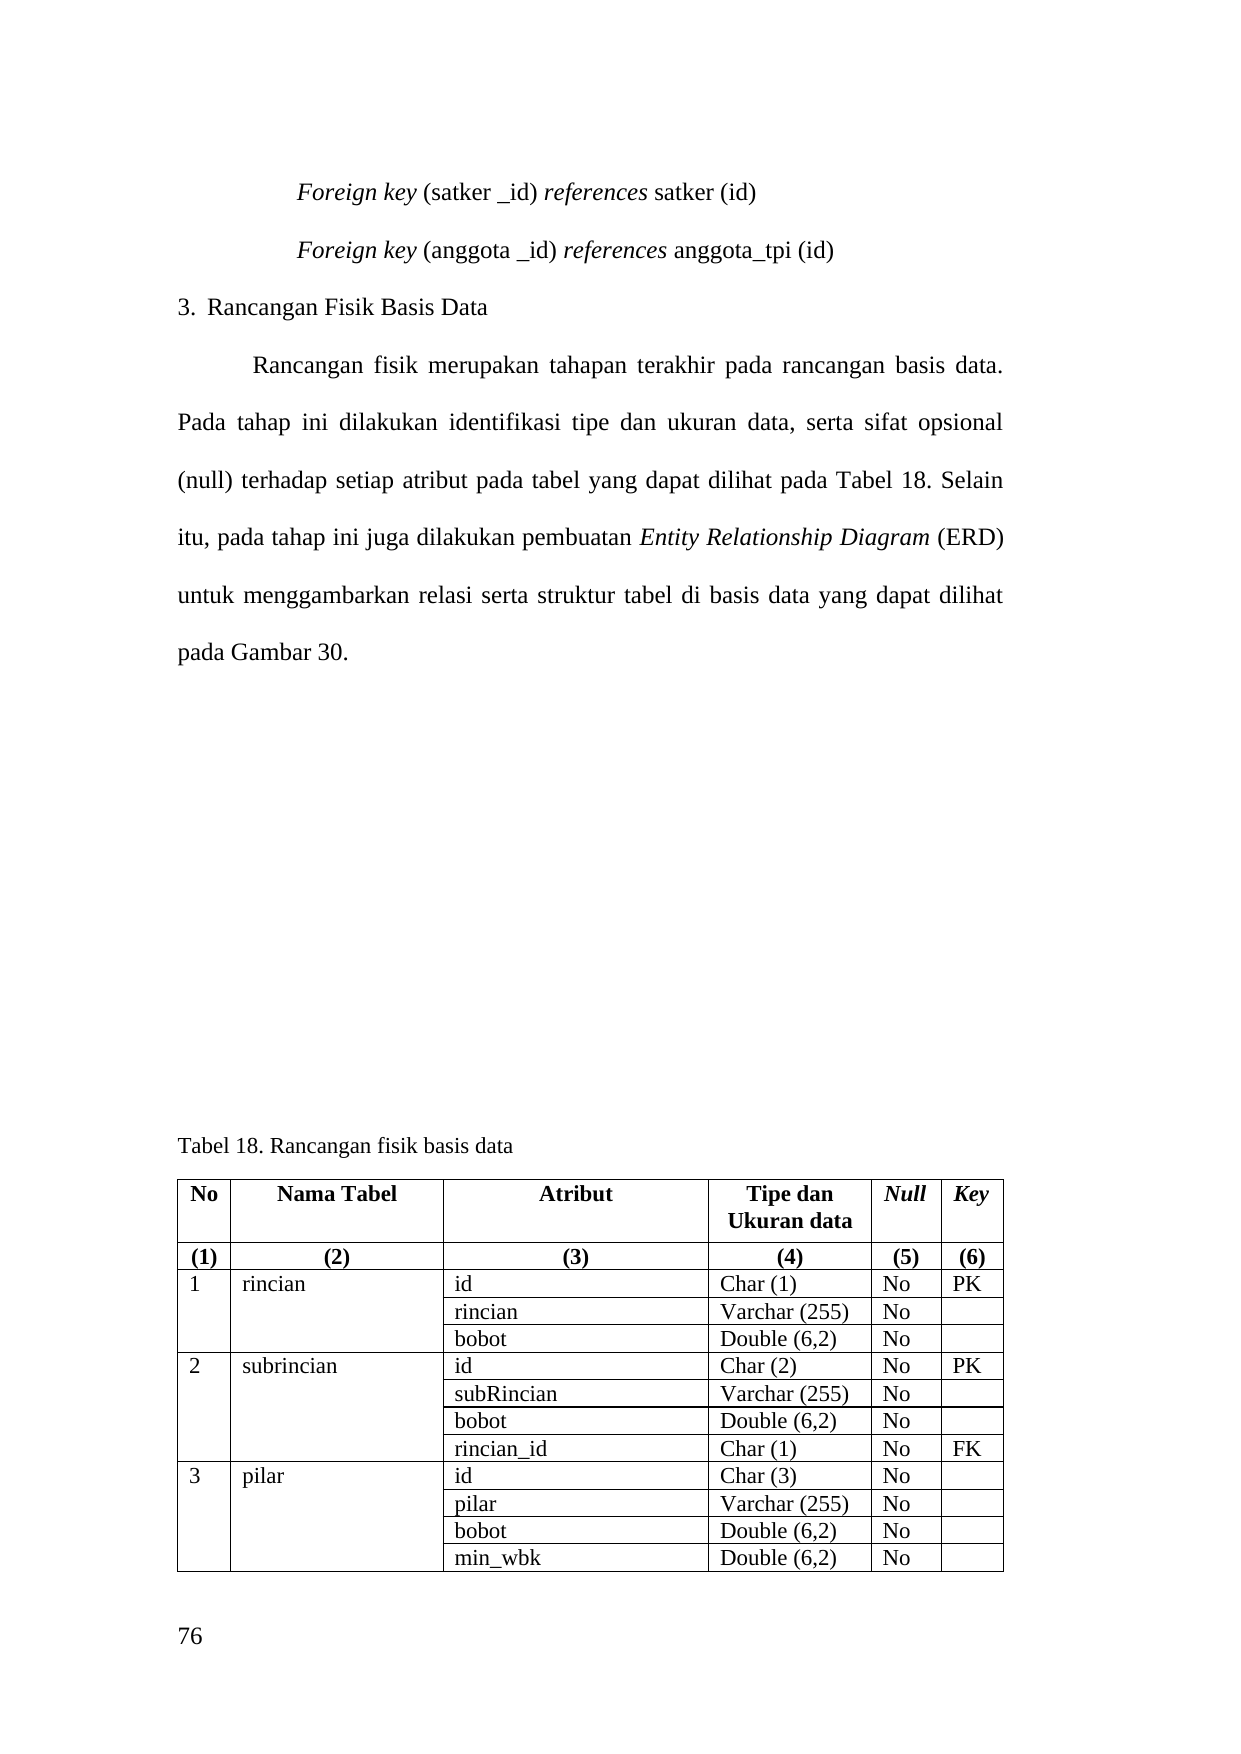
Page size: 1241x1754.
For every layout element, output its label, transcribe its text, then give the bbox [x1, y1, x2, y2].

table_cell (3) [444, 1243, 708, 1269]
table_cell id [444, 1270, 708, 1297]
table_header Atribut [444, 1180, 708, 1242]
table_cell Char (1) [709, 1270, 871, 1297]
table_cell (6) [942, 1243, 1003, 1269]
table_cell FK [942, 1435, 1003, 1461]
table_cell No [872, 1353, 941, 1379]
table_cell Varchar (255) [709, 1380, 871, 1406]
table_cell bobot [444, 1408, 708, 1434]
table_cell Varchar (255) [709, 1490, 871, 1516]
text Tabel 18. Rancangan fisik basis data [177, 1132, 1004, 1158]
table_cell [942, 1325, 1003, 1352]
table_cell Char (1) [709, 1435, 871, 1461]
table_cell No [872, 1462, 941, 1488]
table_cell (4) [709, 1243, 871, 1269]
table_cell (1) [178, 1243, 230, 1269]
table_cell rincian [444, 1298, 708, 1324]
table_cell No [872, 1408, 941, 1434]
table_cell PK [942, 1270, 1003, 1297]
table_cell No [872, 1380, 941, 1406]
table_cell [942, 1490, 1003, 1516]
table_cell Double (6,2) [709, 1517, 871, 1543]
table_cell (5) [872, 1243, 941, 1269]
table_cell rincian_id [444, 1435, 708, 1461]
table_cell No [872, 1517, 941, 1543]
table_cell PK [942, 1353, 1003, 1379]
list Rancangan Fisik Basis Data [177, 292, 1004, 321]
table_cell No [872, 1325, 941, 1352]
table_cell Double (6,2) [709, 1544, 871, 1571]
table_cell 2 [178, 1353, 230, 1461]
table_cell (2) [231, 1243, 443, 1269]
table_cell Double (6,2) [709, 1408, 871, 1434]
table_cell [942, 1408, 1003, 1434]
table_header Null [872, 1180, 941, 1242]
table_cell Double (6,2) [709, 1325, 871, 1352]
table_cell [942, 1462, 1003, 1488]
table_cell bobot [444, 1517, 708, 1543]
table_cell min_wbk [444, 1544, 708, 1571]
table_header Key [942, 1180, 1003, 1242]
table_cell Char (3) [709, 1462, 871, 1488]
table_cell [942, 1517, 1003, 1543]
table_cell rincian [231, 1270, 443, 1352]
table_header Tipe dan Ukuran data [709, 1180, 871, 1242]
table_cell 1 [178, 1270, 230, 1352]
table_cell bobot [444, 1325, 708, 1352]
table_cell No [872, 1544, 941, 1571]
list Foreign key (anggota _id) references anggota_tpi (id) [297, 235, 1004, 263]
table_cell [942, 1544, 1003, 1571]
table_cell 3 [178, 1462, 230, 1571]
table_cell id [444, 1353, 708, 1379]
list Foreign key (satker _id) references satker (id) [297, 177, 1004, 206]
table_cell subRincian [444, 1380, 708, 1406]
text Rancangan fisik merupakan tahapan terakhir pada rancangan basis data. Pada tahap ini dilakukan identifikasi tipe dan ukuran data, serta sifat opsional (null) terhadap setiap atribut pada tabel yang dapat dilihat pada Tabel 18. Selain itu, pada tahap ini juga dilakukan pembuatan Entity Relationship Diagram (ERD) untuk menggambarkan relasi serta struktur tabel di basis data yang dapat dilihat pada Gambar 30. [177, 350, 1004, 666]
table_cell pilar [444, 1490, 708, 1516]
table_cell [942, 1380, 1003, 1406]
table_cell pilar [231, 1462, 443, 1571]
table_cell [942, 1298, 1003, 1324]
table_cell id [444, 1462, 708, 1488]
table_cell No [872, 1435, 941, 1461]
table_cell subrincian [231, 1353, 443, 1461]
table_cell Char (2) [709, 1353, 871, 1379]
table_header No [178, 1180, 230, 1242]
table_cell No [872, 1490, 941, 1516]
table_cell No [872, 1298, 941, 1324]
table_header Nama Tabel [231, 1180, 443, 1242]
table_cell Varchar (255) [709, 1298, 871, 1324]
table_cell No [872, 1270, 941, 1297]
